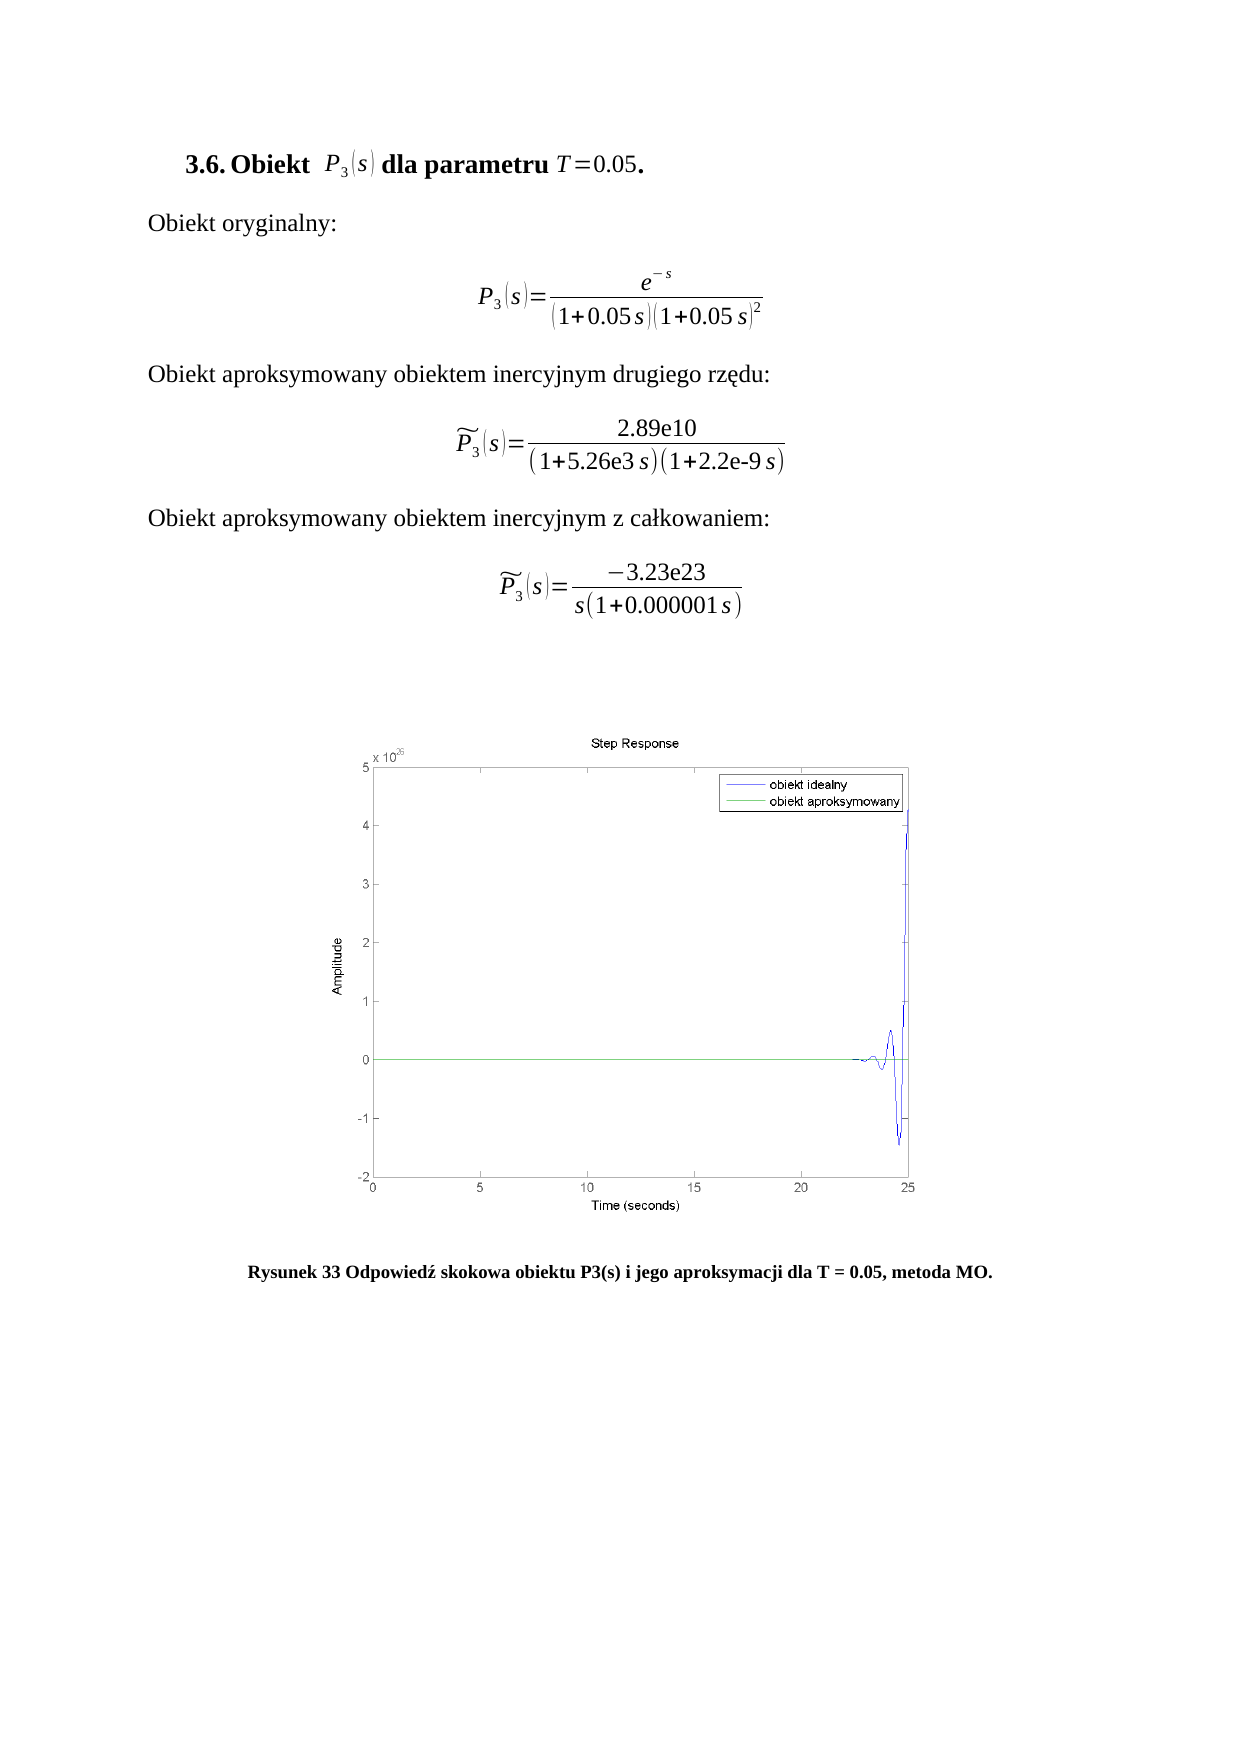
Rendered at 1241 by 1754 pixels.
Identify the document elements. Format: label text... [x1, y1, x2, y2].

text Obiekt aproksymowany obiektem inercyjnym z całkowaniem: [148, 503, 1093, 532]
text Rysunek 33 Odpowiedź skokowa obiektu P3(s) i jego aproksymacji dla T = 0.05, metoda MO. [148, 1261, 1093, 1283]
text Obiekt aproksymowany obiektem inercyjnym drugiego rzędu: [148, 359, 1093, 388]
text Obiekt oryginalny: [148, 208, 1093, 237]
picture [265, 702, 975, 1235]
subtitle Obiekt dla parametru . [185, 148, 1093, 180]
